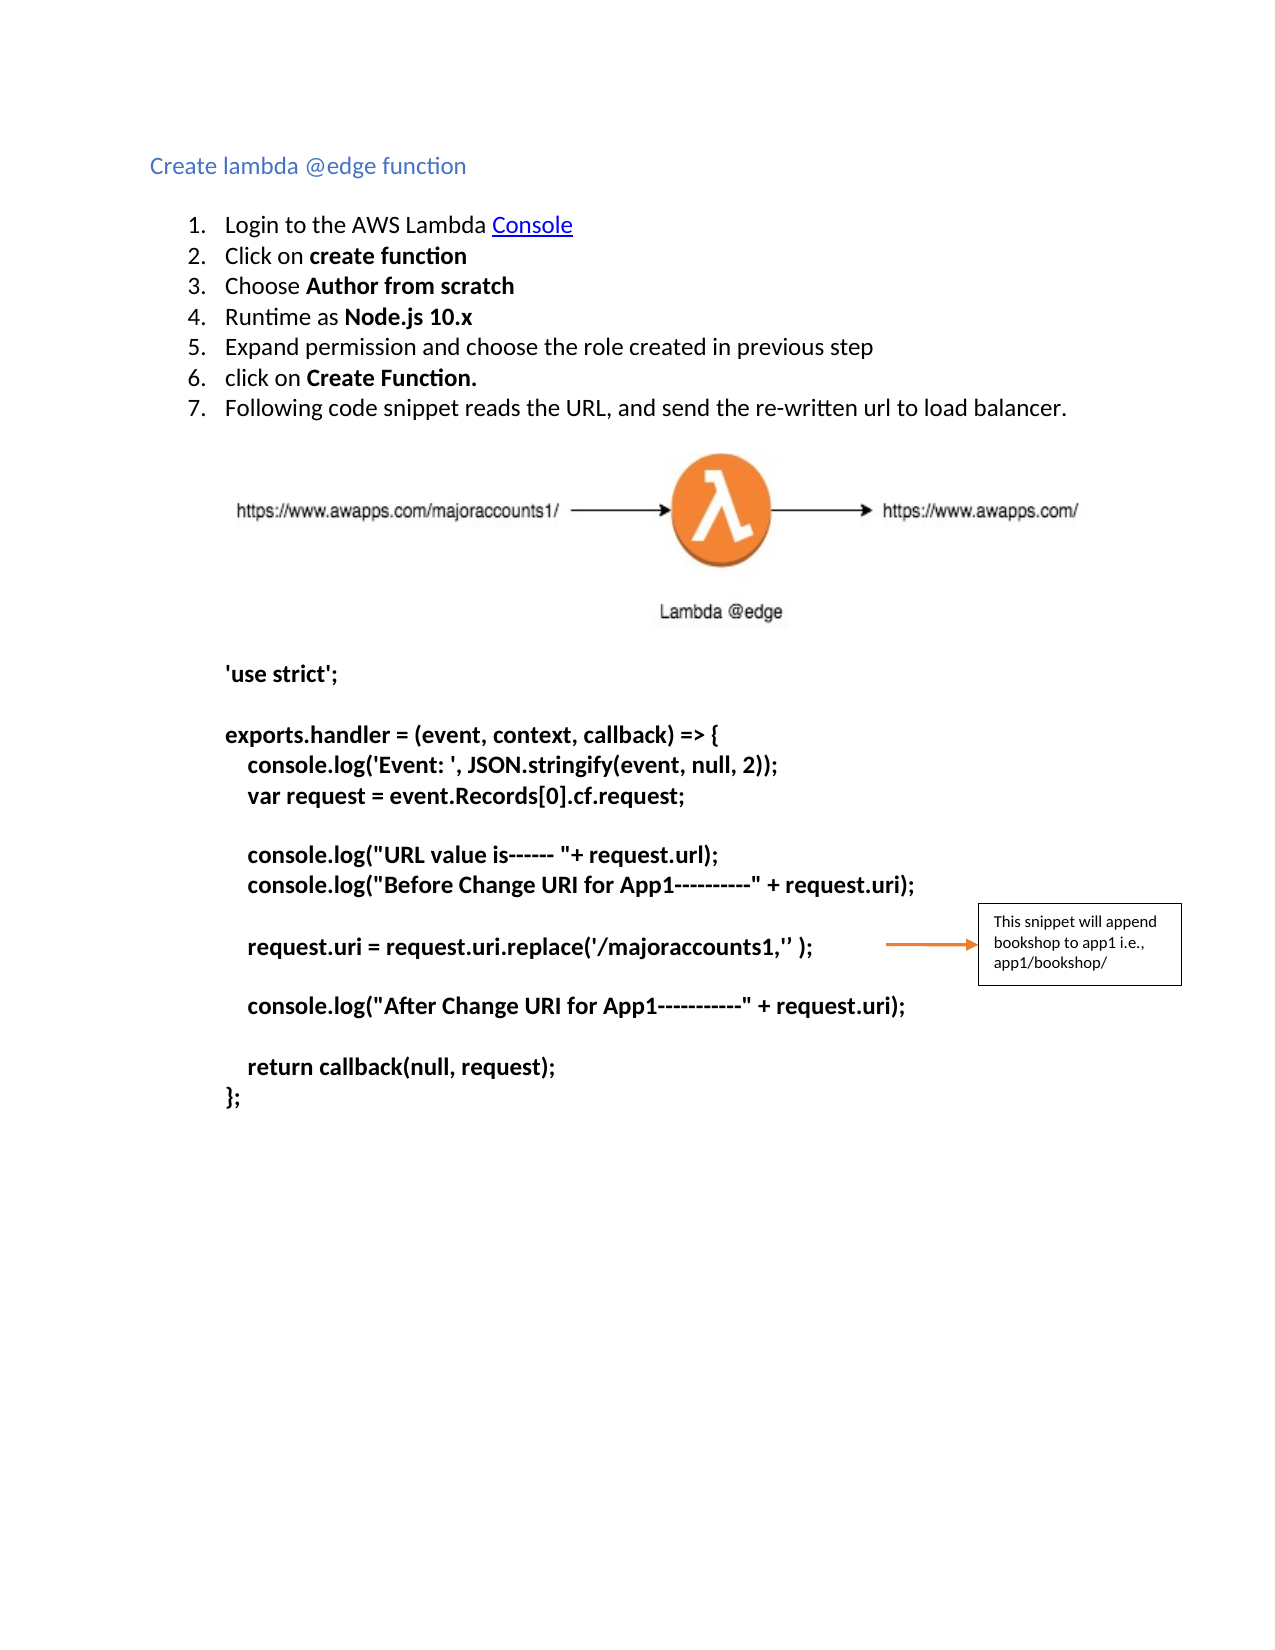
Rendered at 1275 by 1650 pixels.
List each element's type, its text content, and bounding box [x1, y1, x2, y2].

text 'use strict'; [225, 658, 1125, 688]
text console.log("After Change URI for App1-----------" + request.uri); [225, 990, 1125, 1020]
subtitle Create lambda @edge function [150, 150, 1125, 181]
text console.log("URL value is------ "+ request.url); [225, 839, 1125, 869]
list Runtime as Node.js 10.x [187, 301, 1125, 331]
list Login to the AWS Lambda Console [187, 209, 1125, 240]
list Expand permission and choose the role created in previous step [187, 331, 1125, 362]
text console.log('Event: ', JSON.stringify(event, null, 2)); [225, 749, 1125, 780]
list Following code snippet reads the URL, and send the re-written url to load balancer. [187, 392, 1125, 423]
list Choose Author from scratch [187, 270, 1125, 301]
text var request = event.Records[0].cf.request; [225, 780, 1125, 810]
text console.log("Before Change URI for App1----------" + request.uri); [225, 869, 1125, 900]
text return callback(null, request); [225, 1051, 1125, 1081]
text exports.handler = (event, context, callback) => { [225, 719, 1125, 749]
list Click on create function [187, 240, 1125, 270]
text request.uri = request.uri.replace('/majoraccounts1,'’ ); [225, 931, 978, 961]
list click on Create Function. [187, 362, 1125, 392]
picture [225, 453, 1090, 628]
text }; [225, 1081, 1125, 1112]
